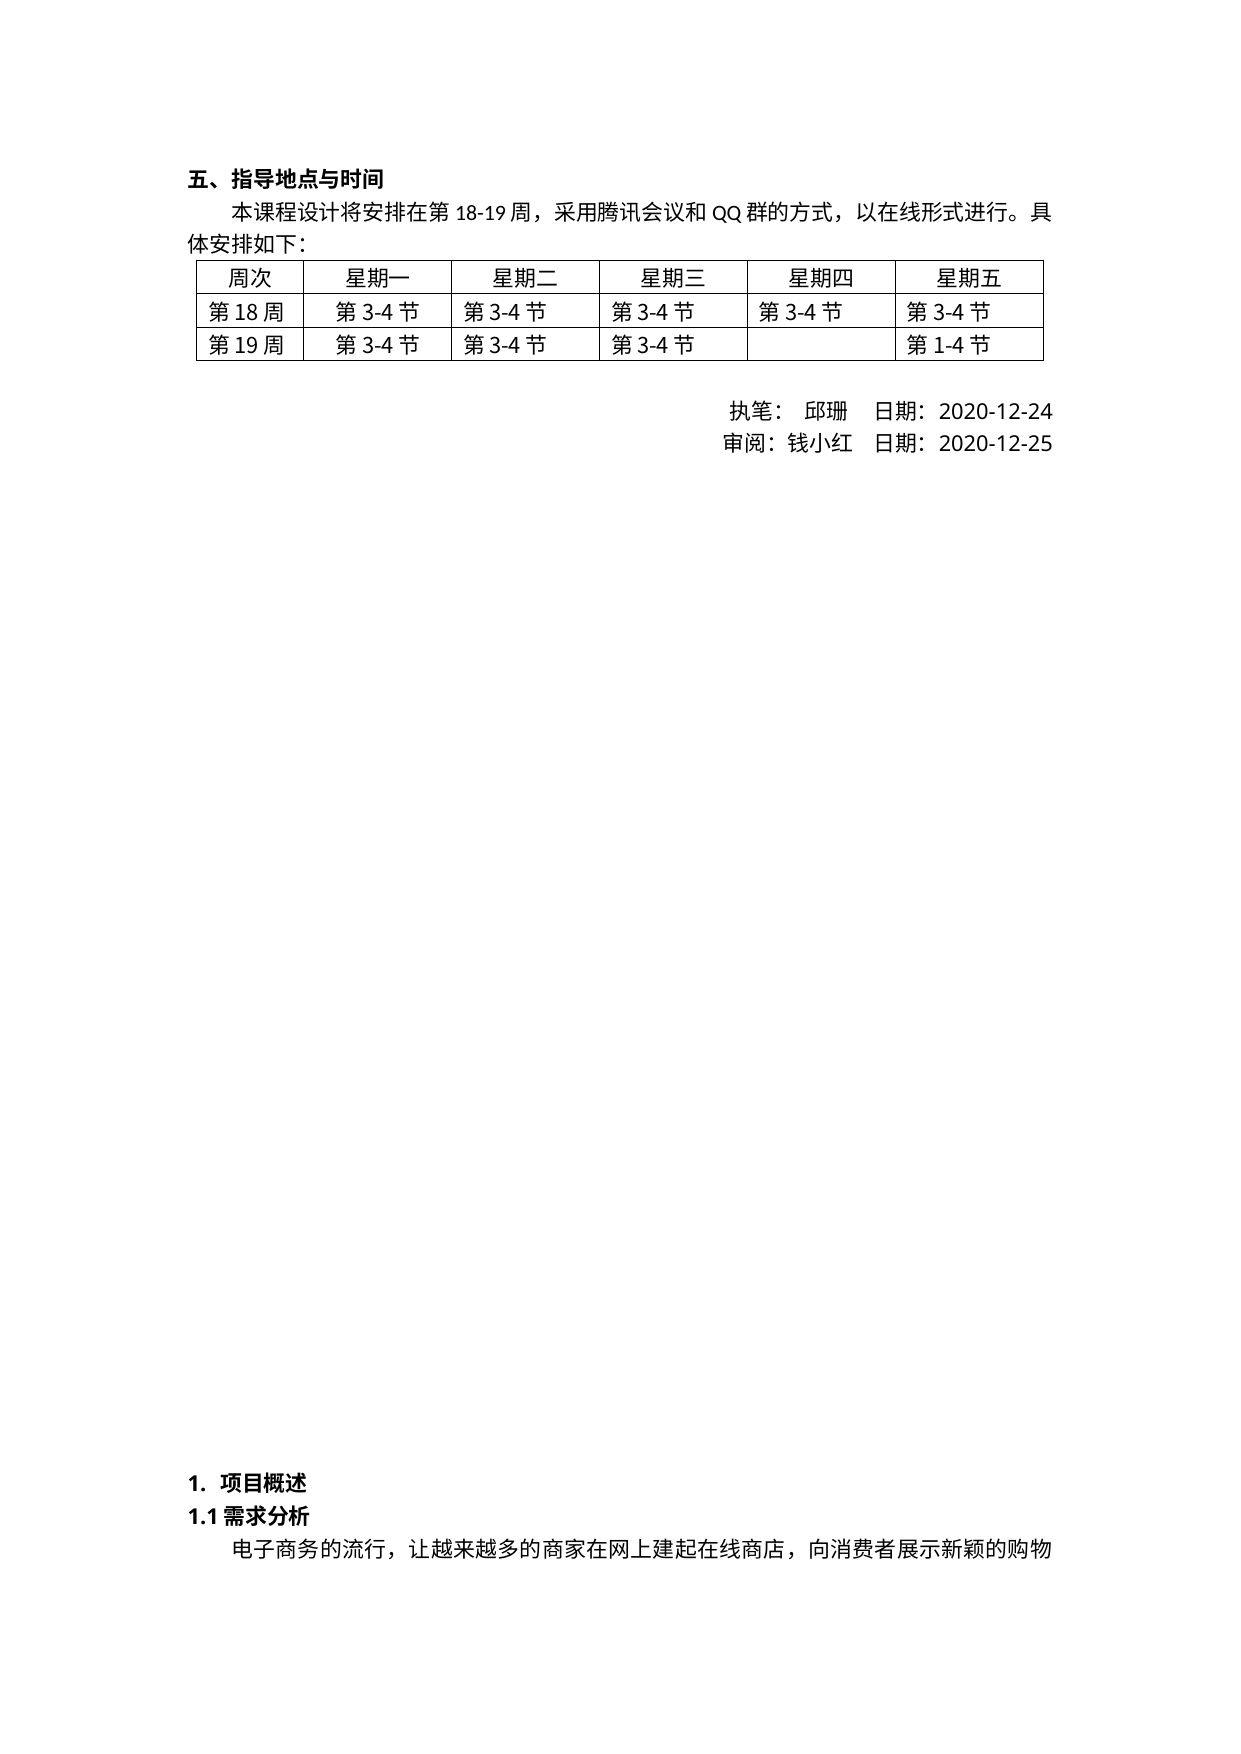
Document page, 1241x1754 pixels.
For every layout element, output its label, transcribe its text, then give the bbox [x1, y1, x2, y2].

table_header 星期三 [600, 261, 747, 293]
table_cell 第19周 [197, 328, 303, 360]
table_cell 第3-4节 [304, 294, 451, 327]
table_cell 第3-4节 [304, 328, 451, 360]
table_cell [748, 328, 895, 360]
table_cell 第1-4节 [896, 328, 1043, 360]
text 执笔： 邱珊 日期：2020-12-24 [187, 394, 1053, 426]
table_cell 第3-4节 [452, 328, 599, 360]
table_cell 第3-4节 [600, 294, 747, 327]
table_header 星期二 [452, 261, 599, 293]
table_header 星期一 [304, 261, 451, 293]
table_cell 第3-4节 [600, 328, 747, 360]
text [187, 1531, 1053, 1564]
text 本课程设计将安排在第18-19周，采用腾讯会议和QQ群的方式，以在线形式进行。具体安排如下： [187, 194, 1053, 259]
table_cell 第3-4节 [452, 294, 599, 327]
table_cell 第18周 [197, 294, 303, 327]
table_header 周次 [197, 261, 303, 293]
table_header 星期四 [748, 261, 895, 293]
table_cell 第3-4节 [748, 294, 895, 327]
table_header 星期五 [896, 261, 1043, 293]
text 审阅：钱小红 日期：2020-12-25 [187, 426, 1053, 459]
list 项目概述 [187, 1466, 1053, 1499]
list 1.1需求分析 [187, 1499, 1053, 1531]
table_cell 第3-4节 [896, 294, 1043, 327]
text 五、指导地点与时间 [187, 162, 1053, 194]
